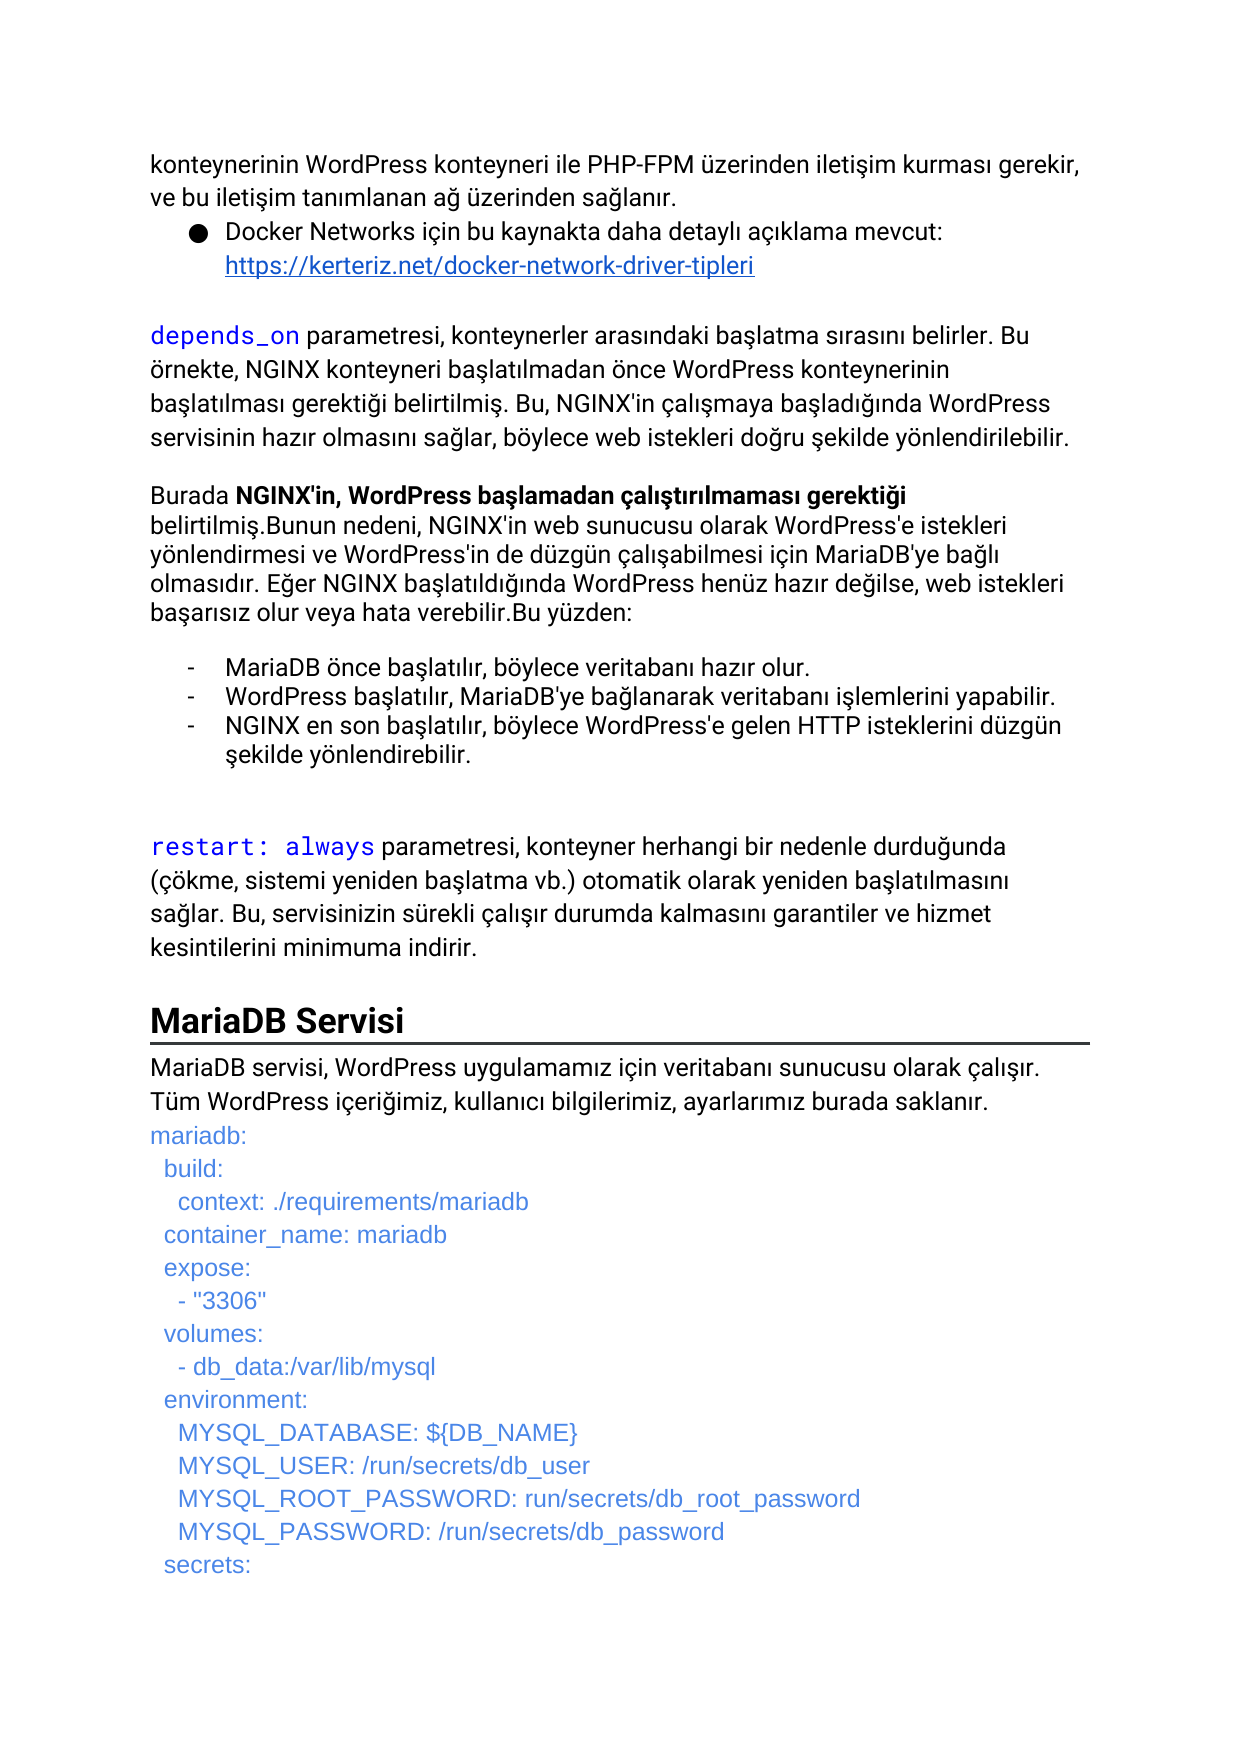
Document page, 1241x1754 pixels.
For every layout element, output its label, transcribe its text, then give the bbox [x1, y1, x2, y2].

text Burada NGINX'in, WordPress başlamadan çalıştırılmaması gerektiği belirtilmiş.Bunun nedeni, NGINX'in web sunucusu olarak WordPress'e istekleri yönlendirmesi ve WordPress'in de düzgün çalışabilmesi için MariaDB'ye bağlı olmasıdır. Eğer NGINX başlatıldığında WordPress henüz hazır değilse, web istekleri başarısız olur veya hata verebilir.Bu yüzden: [150, 482, 1090, 628]
text - "3306" [150, 1286, 1090, 1314]
text MYSQL_DATABASE: ${DB_NAME} [150, 1418, 1090, 1447]
text environment: [150, 1385, 1090, 1413]
list NGINX en son başlatılır, böylece WordPress'e gelen HTTP isteklerini düzgün şekilde yönlendirebilir. [187, 711, 1090, 770]
list Docker Networks için bu kaynakta daha detaylı açıklama mevcut: https://kerteriz.net/docker-network-driver-tipleri [187, 217, 1090, 280]
text MYSQL_USER: /run/secrets/db_user [150, 1451, 1090, 1479]
list WordPress başlatılır, MariaDB'ye bağlanarak veritabanı işlemlerini yapabilir. [187, 682, 1090, 711]
text restart: always parametresi, konteyner herhangi bir nedenle durduğunda (çökme, sistemi yeniden başlatma vb.) otomatik olarak yeniden başlatılmasını sağlar. Bu, servisinizin sürekli çalışır durumda kalmasını garantiler ve hizmet kesintilerini minimuma indirir. [150, 829, 1090, 963]
text context: ./requirements/mariadb [150, 1187, 1090, 1215]
text expose: [150, 1253, 1090, 1281]
text mariadb: [150, 1121, 1090, 1149]
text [150, 150, 1090, 213]
subtitle MariaDB Servisi [150, 1001, 1090, 1042]
text container_name: mariadb [150, 1220, 1090, 1248]
text - db_data:/var/lib/mysql [150, 1352, 1090, 1381]
text MYSQL_PASSWORD: /run/secrets/db_password [150, 1517, 1090, 1546]
text MYSQL_ROOT_PASSWORD: run/secrets/db_root_password [150, 1484, 1090, 1513]
text build: [150, 1154, 1090, 1182]
text volumes: [150, 1319, 1090, 1347]
text depends_on parametresi, konteynerler arasındaki başlatma sırasını belirler. Bu örnekte, NGINX konteyneri başlatılmadan önce WordPress konteynerinin başlatılması gerektiği belirtilmiş. Bu, NGINX'in çalışmaya başladığında WordPress servisinin hazır olmasını sağlar, böylece web istekleri doğru şekilde yönlendirilebilir. [150, 318, 1090, 452]
list MariaDB önce başlatılır, böylece veritabanı hazır olur. [187, 653, 1090, 682]
text secrets: [150, 1550, 1090, 1579]
text MariaDB servisi, WordPress uygulamamız için veritabanı sunucusu olarak çalışır. Tüm WordPress içeriğimiz, kullanıcı bilgilerimiz, ayarlarımız burada saklanır. [150, 1053, 1090, 1116]
